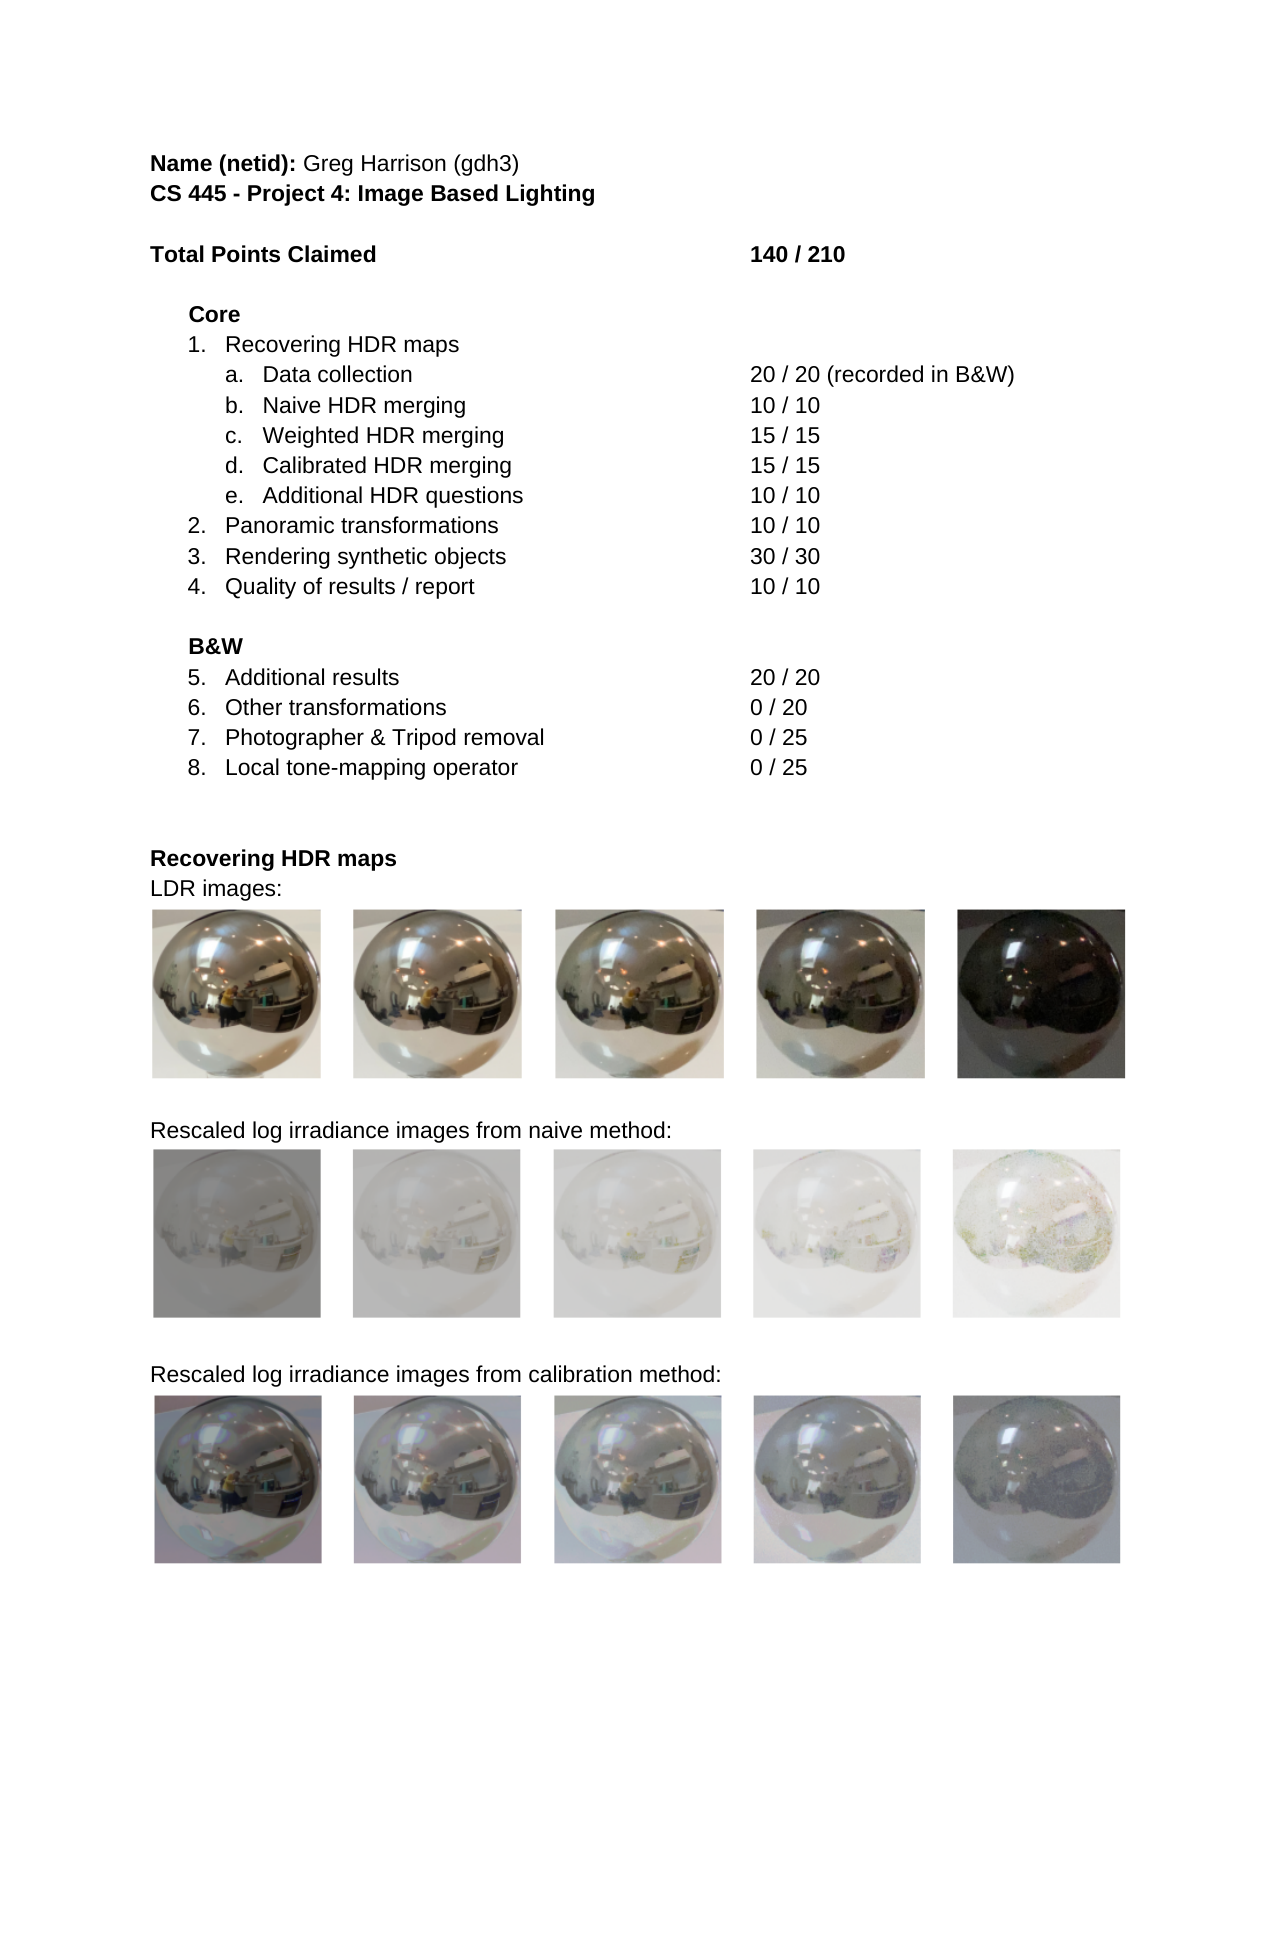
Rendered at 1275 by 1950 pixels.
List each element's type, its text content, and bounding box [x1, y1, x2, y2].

list Panoramic transformations 10 / 10 [187, 512, 1125, 539]
text Rescaled log irradiance images from naive method: [150, 1117, 1125, 1143]
picture [150, 1147, 1125, 1327]
list Other transformations 0 / 20 [187, 694, 1125, 720]
text Core [150, 301, 1125, 327]
list Naive HDR merging 10 / 10 [225, 392, 1125, 418]
list Quality of results / report 10 / 10 [187, 573, 1125, 599]
list Local tone-mapping operator 0 / 25 [187, 754, 1125, 781]
text CS 445 - Project 4: Image Based Lighting [150, 180, 1125, 207]
text Name (netid): Greg Harrison (gdh3) [150, 150, 1125, 176]
text Rescaled log irradiance images from calibration method: [150, 1361, 1125, 1387]
text Total Points Claimed 140 / 210 [150, 241, 1125, 267]
list Weighted HDR merging 15 / 15 [225, 422, 1125, 448]
picture [150, 905, 1125, 1083]
picture [150, 1391, 1125, 1568]
list Additional results 20 / 20 [187, 663, 1125, 690]
list Additional HDR questions 10 / 10 [225, 482, 1125, 509]
text Recovering HDR maps [150, 845, 1125, 871]
text B&W [150, 633, 1125, 660]
list Rendering synthetic objects 30 / 30 [187, 543, 1125, 569]
list Calibrated HDR merging 15 / 15 [225, 452, 1125, 478]
list Data collection 20 / 20 (recorded in B&W) [225, 361, 1125, 388]
list Photographer & Tripod removal 0 / 25 [187, 724, 1125, 750]
text LDR images: [150, 875, 1125, 901]
list Recovering HDR maps [187, 331, 1125, 358]
